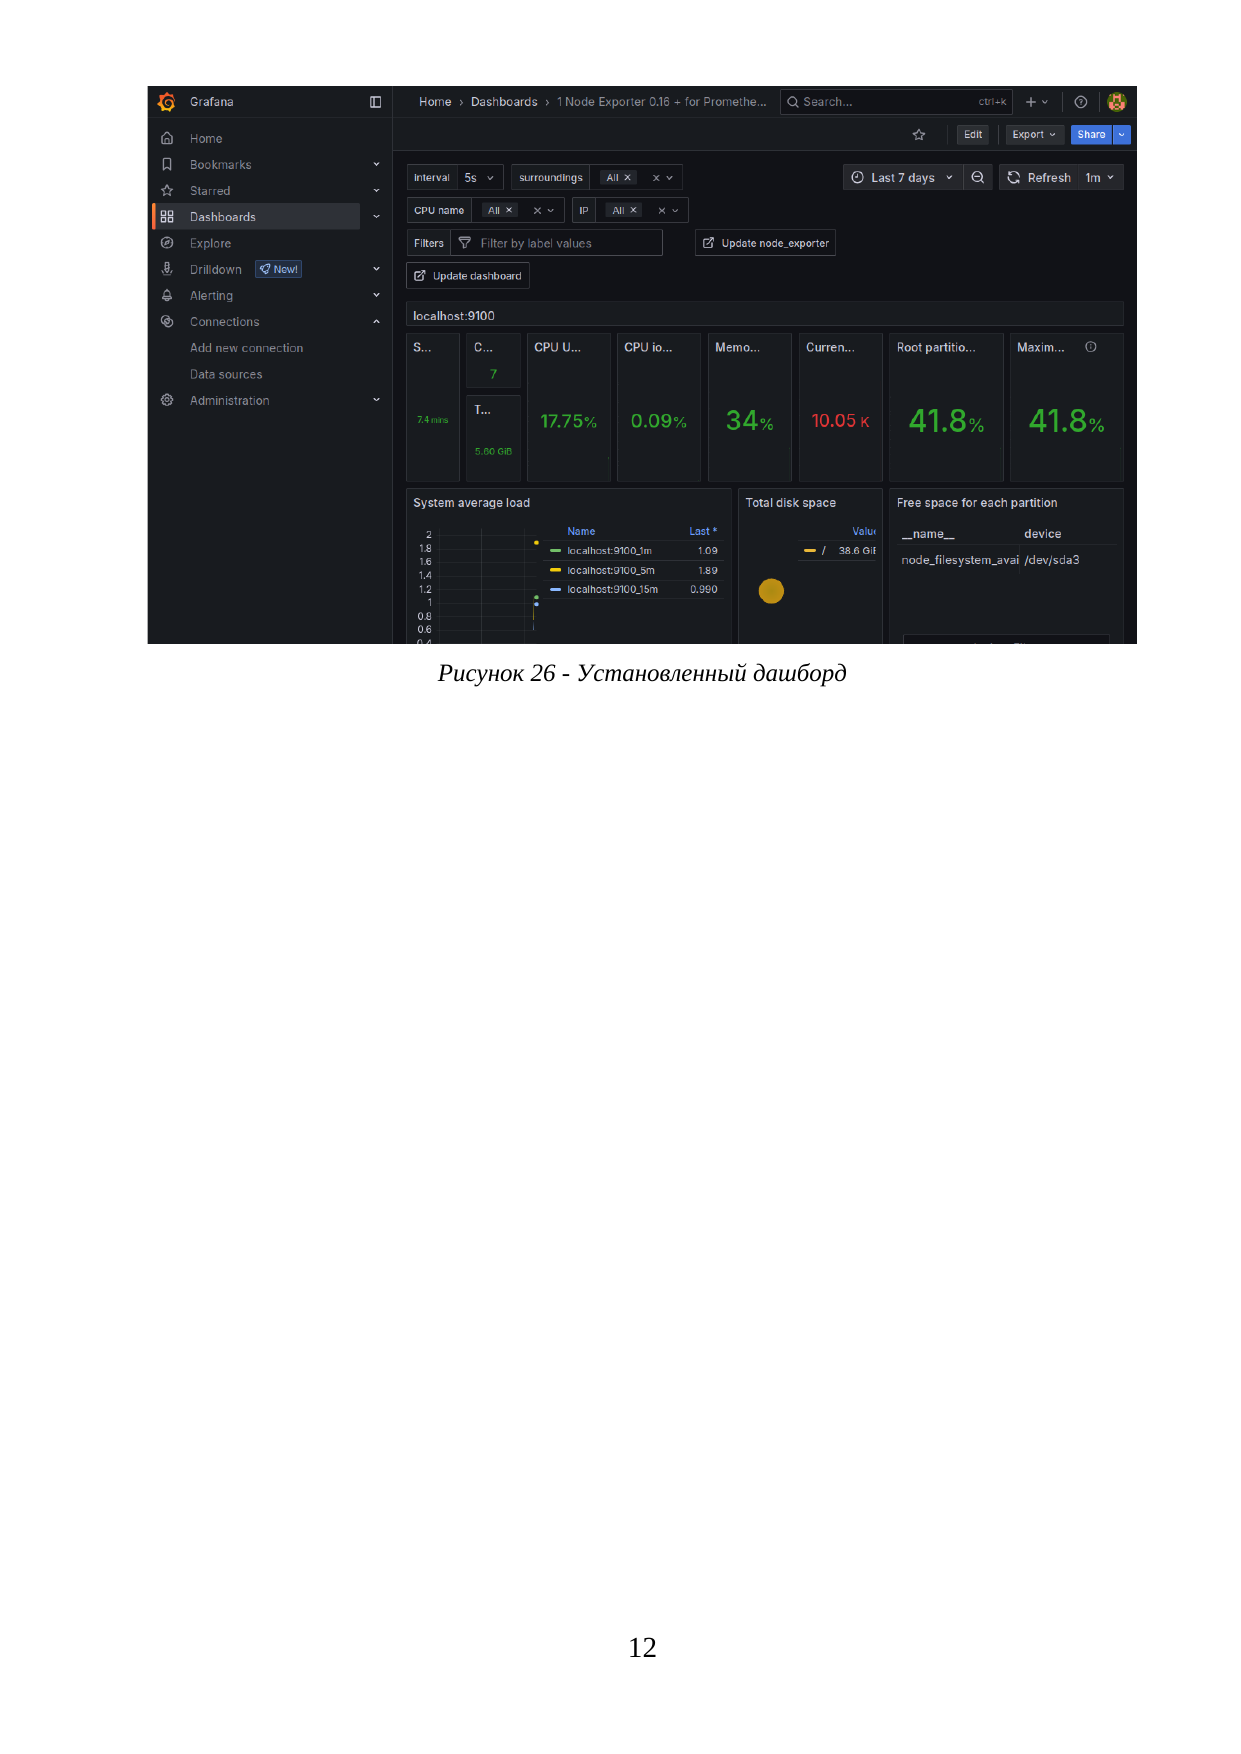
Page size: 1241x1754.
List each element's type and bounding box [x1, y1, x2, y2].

picture [147, 86, 1137, 644]
